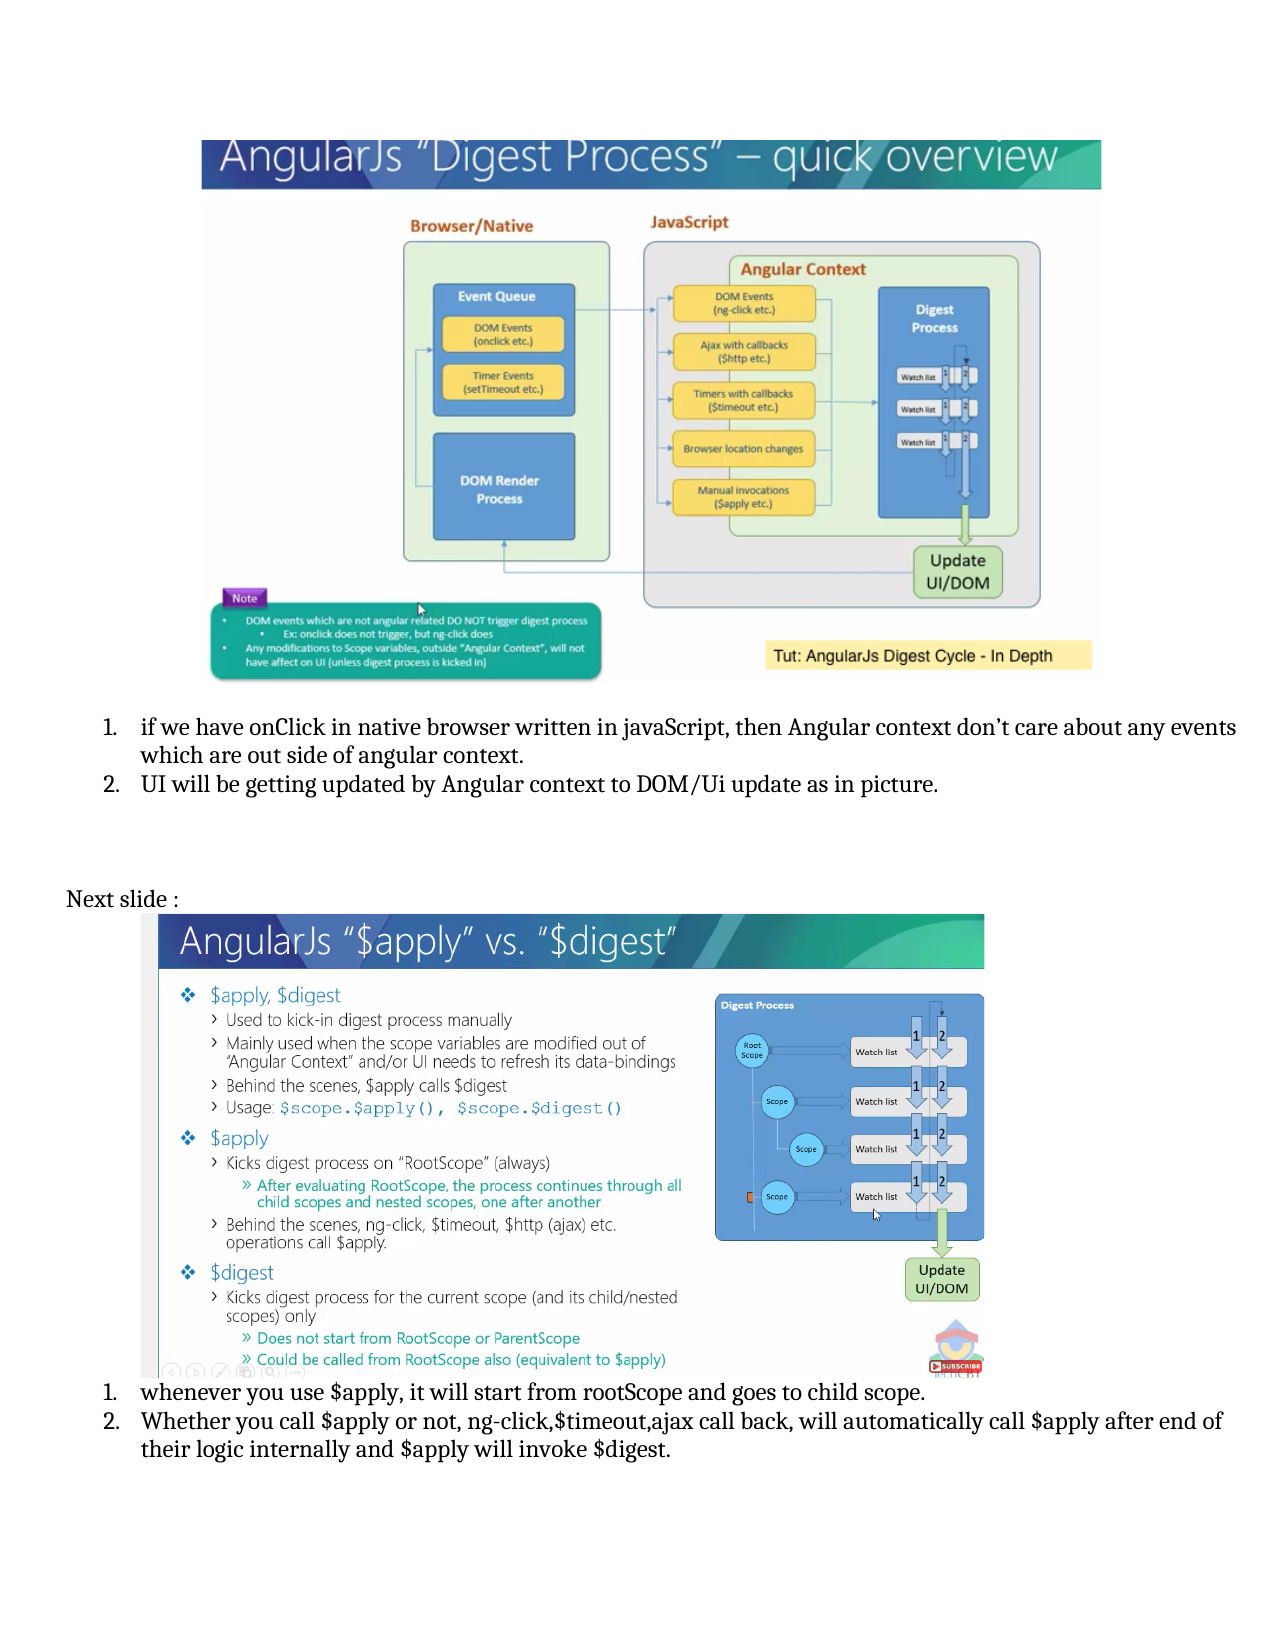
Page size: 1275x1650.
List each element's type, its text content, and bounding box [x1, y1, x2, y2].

list UI will be getting updated by Angular context to DOM/Ui update as in picture. [103, 770, 1237, 799]
text Next slide : [66, 885, 1237, 914]
list Whether you call $apply or not, ng-click,$timeout,ajax call back, will automatically call $apply after end of their logic internally and $apply will invoke $digest. [103, 1407, 1237, 1464]
list if we have onClick in native browser written in javaScript, then Angular context don’t care about any events which are out side of angular context. [103, 713, 1237, 770]
list whenever you use $apply, it will start from rootScope and goes to child scope. [103, 1378, 1237, 1407]
picture [201, 140, 1102, 684]
picture [140, 913, 985, 1378]
